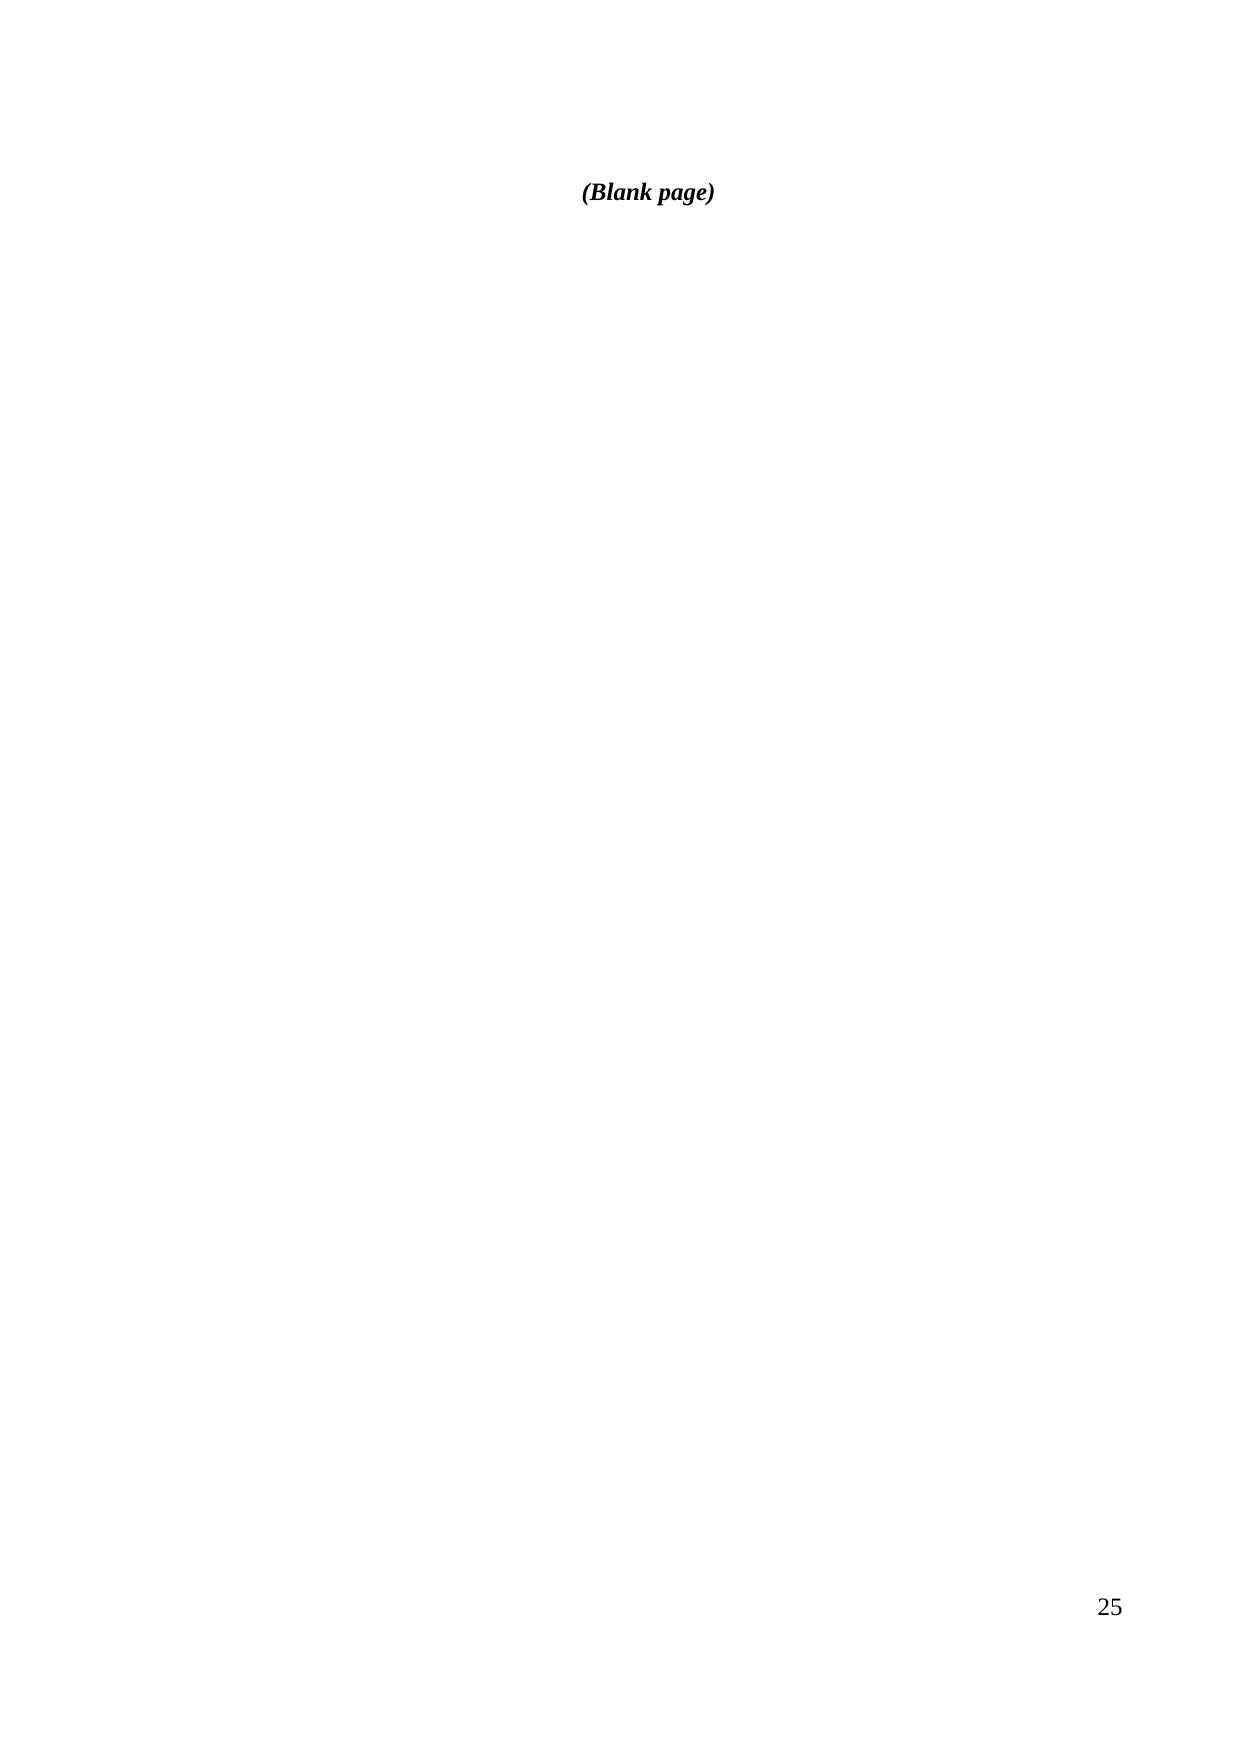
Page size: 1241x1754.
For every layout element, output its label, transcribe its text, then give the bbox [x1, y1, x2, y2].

text (Blank page) [177, 177, 1122, 206]
